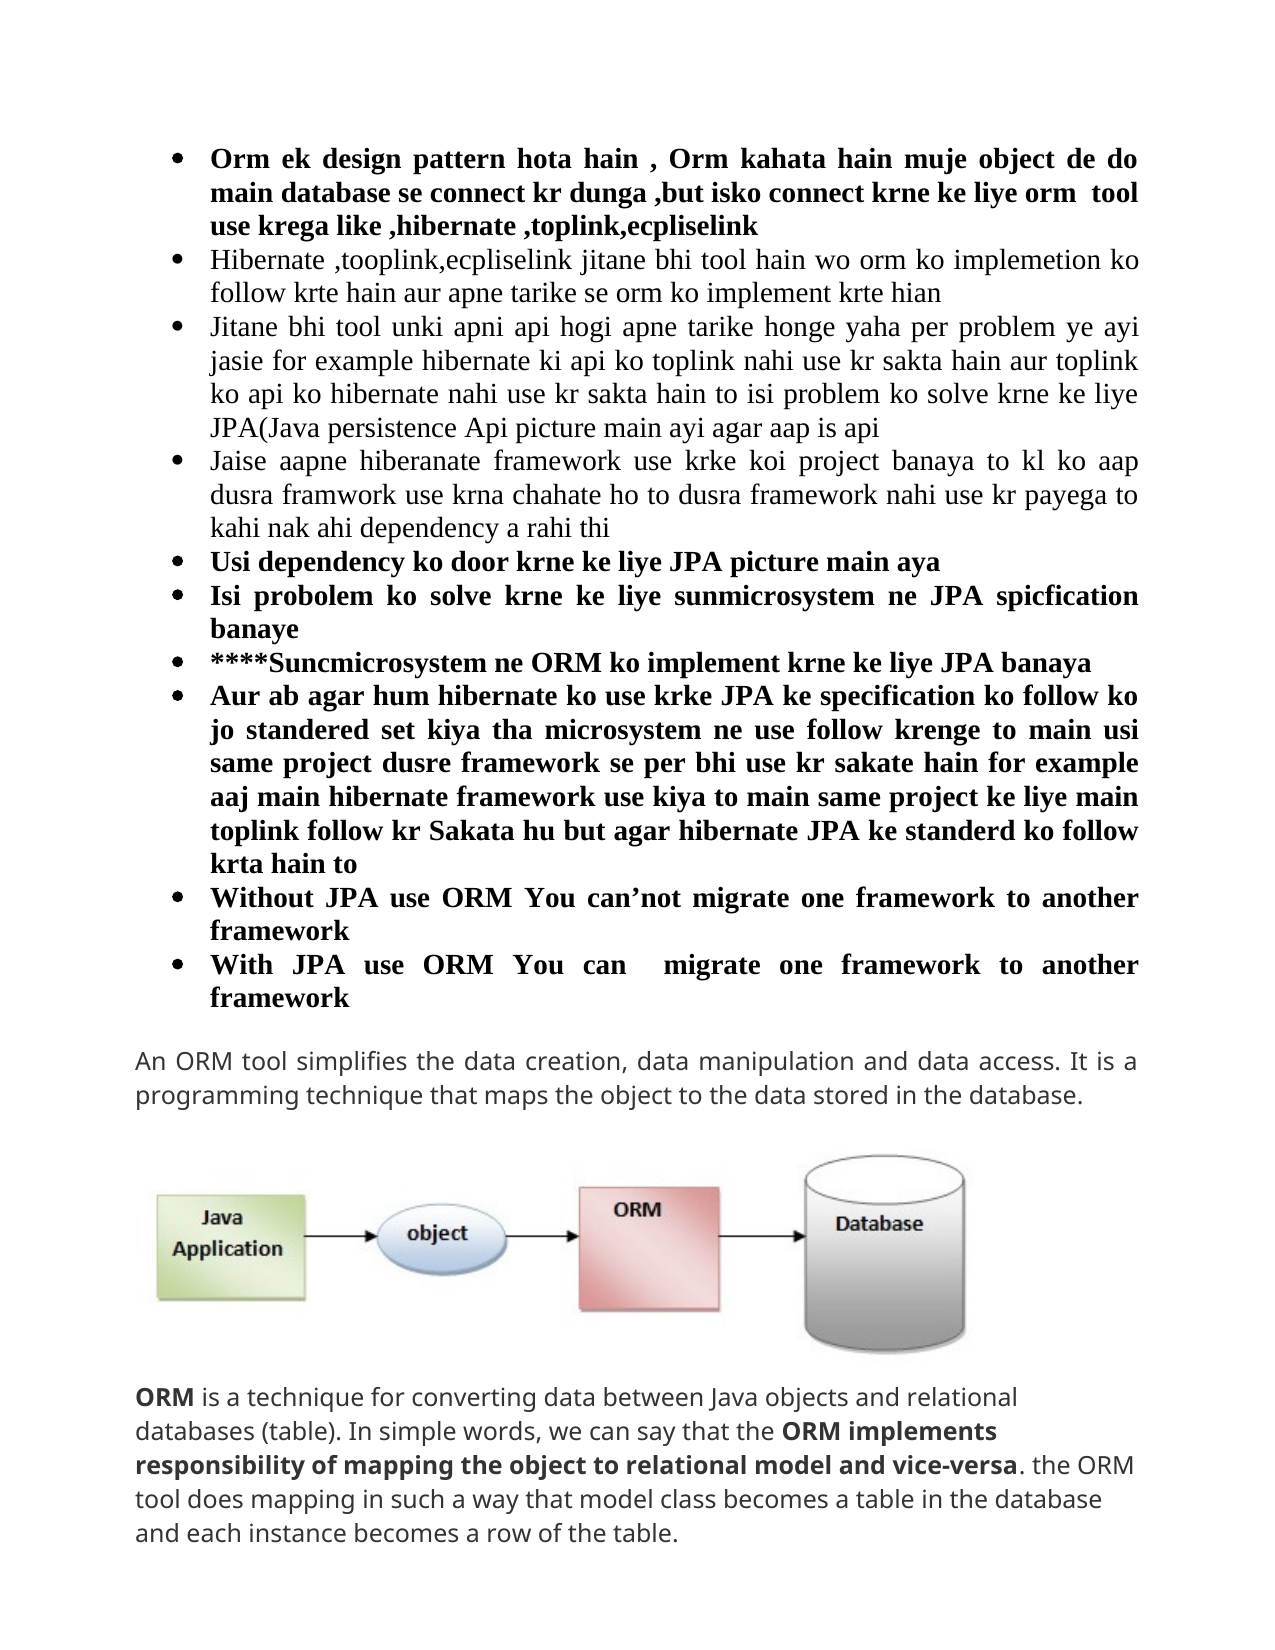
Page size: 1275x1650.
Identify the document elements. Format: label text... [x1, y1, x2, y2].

list Isi probolem ko solve krne ke liye sunmicrosystem ne JPA spicfication banaye [172, 578, 1140, 645]
list Aur ab agar hum hibernate ko use krke JPA ke specification ko follow ko jo standered set kiya tha microsystem ne use follow krenge to main usi same project dusre framework se per bhi use kr sakate hain for example aaj main hibernate framework use kiya to main same project ke liye main toplink follow kr Sakata hu but agar hibernate JPA ke standerd ko follow krta hain to [172, 678, 1140, 880]
list Jitane bhi tool unki apni api hogi apne tarike honge yaha per problem ye ayi jasie for example hibernate ki api ko toplink nahi use kr sakta hain aur toplink ko api ko hibernate nahi use kr sakta hain to isi problem ko solve krne ke liye JPA(Java persistence Api picture main ayi agar aap is api [172, 309, 1140, 443]
list Without JPA use ORM You can’not migrate one framework to another framework [172, 880, 1140, 947]
list Jaise aapne hiberanate framework use krke koi project banaya to kl ko aap dusra framwork use krna chahate ho to dusra framework nahi use kr payega to kahi nak ahi dependency a rahi thi [172, 443, 1140, 544]
list With JPA use ORM You can migrate one framework to another framework [172, 947, 1140, 1014]
picture [135, 1140, 1005, 1379]
text An ORM tool simplifies the data creation, data manipulation and data access. It is a programming technique that maps the object to the data stored in the database. [135, 1043, 1140, 1111]
list ****Suncmicrosystem ne ORM ko implement krne ke liye JPA banaya [172, 645, 1140, 678]
list Usi dependency ko door krne ke liye JPA picture main aya [172, 544, 1140, 578]
text ORM is a technique for converting data between Java objects and relational databases (table). In simple words, we can say that the ORM implements responsibility of mapping the object to relational model and vice-versa. the ORM tool does mapping in such a way that model class becomes a table in the database and each instance becomes a row of the table. [135, 1379, 1140, 1550]
list Orm ek design pattern hota hain , Orm kahata hain muje object de do main database se connect kr dunga ,but isko connect krne ke liye orm tool use krega like ,hibernate ,toplink,ecpliselink [172, 141, 1140, 242]
list Hibernate ,tooplink,ecpliselink jitane bhi tool hain wo orm ko implemetion ko follow krte hain aur apne tarike se orm ko implement krte hian [172, 242, 1140, 309]
